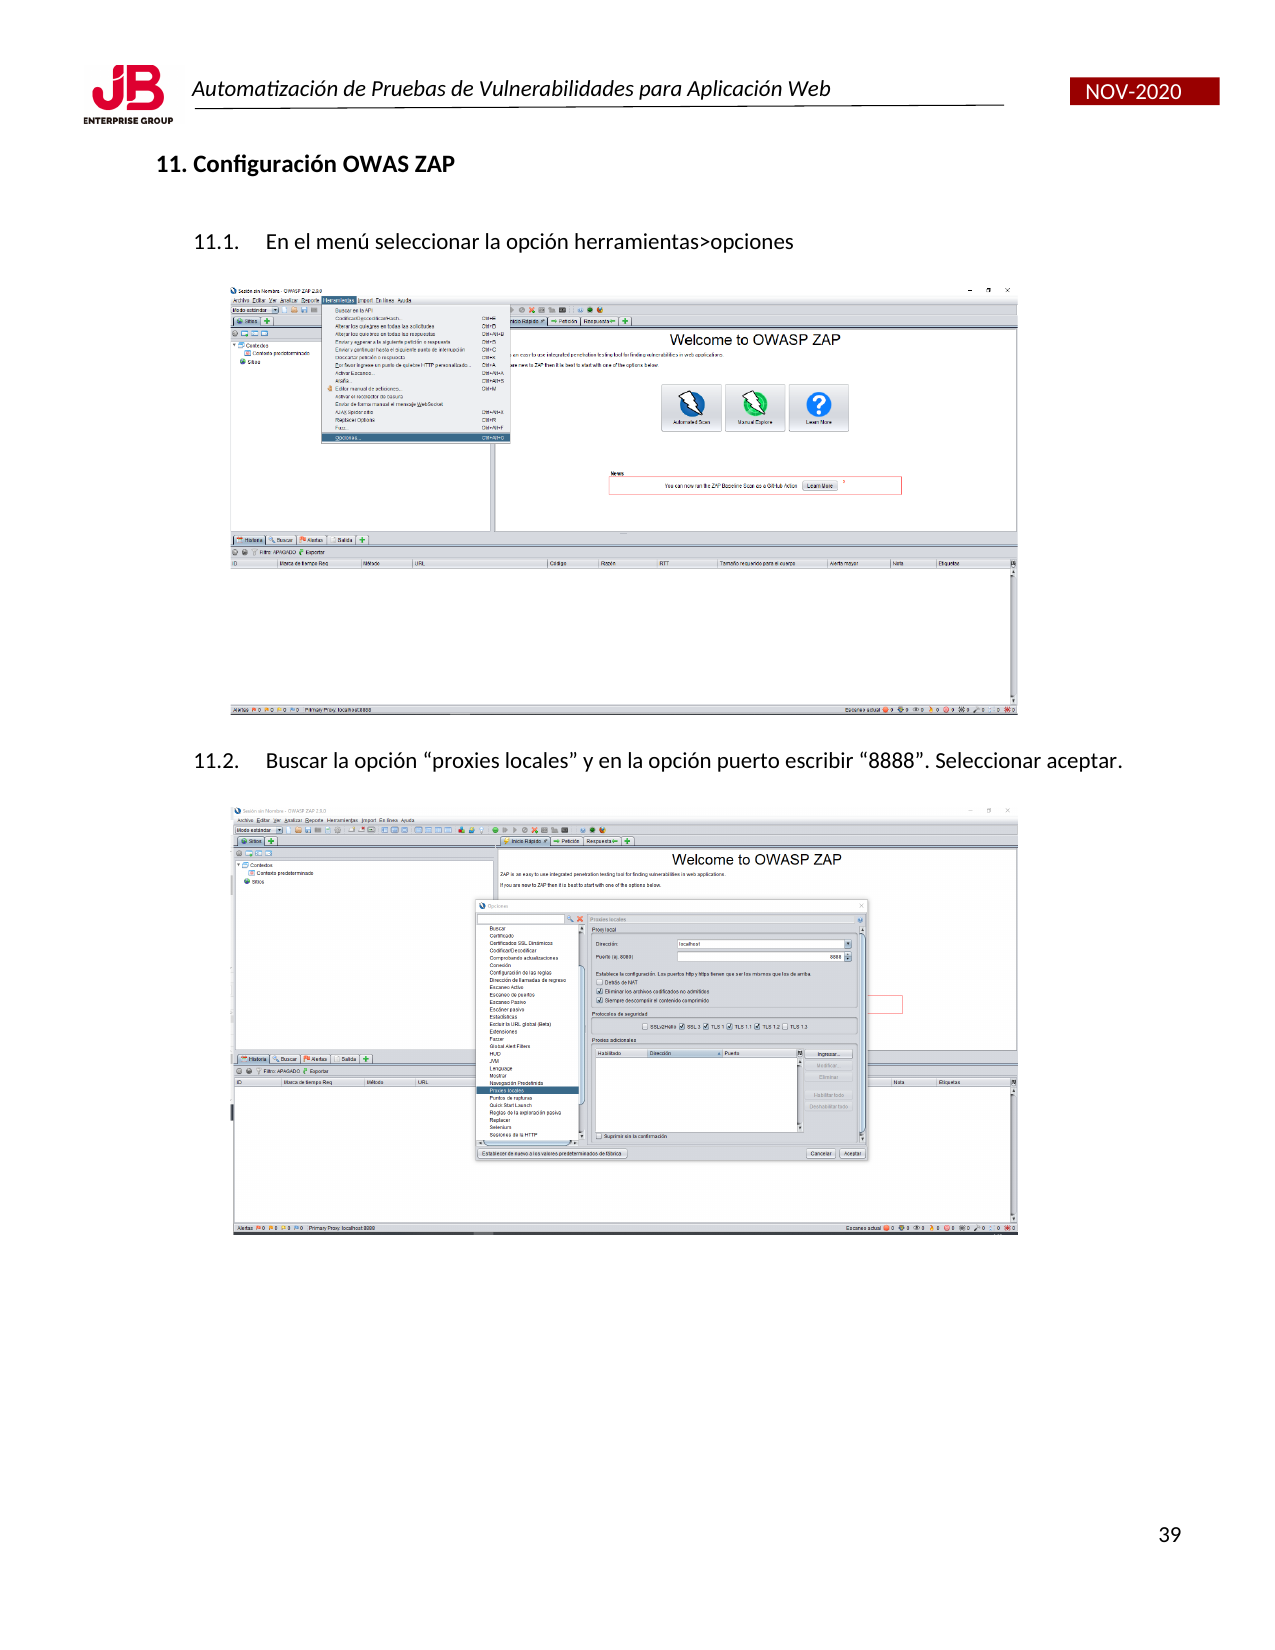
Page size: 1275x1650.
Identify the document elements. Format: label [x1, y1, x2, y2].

picture [230, 807, 1021, 1235]
picture [83, 65, 186, 124]
picture [230, 287, 1019, 715]
